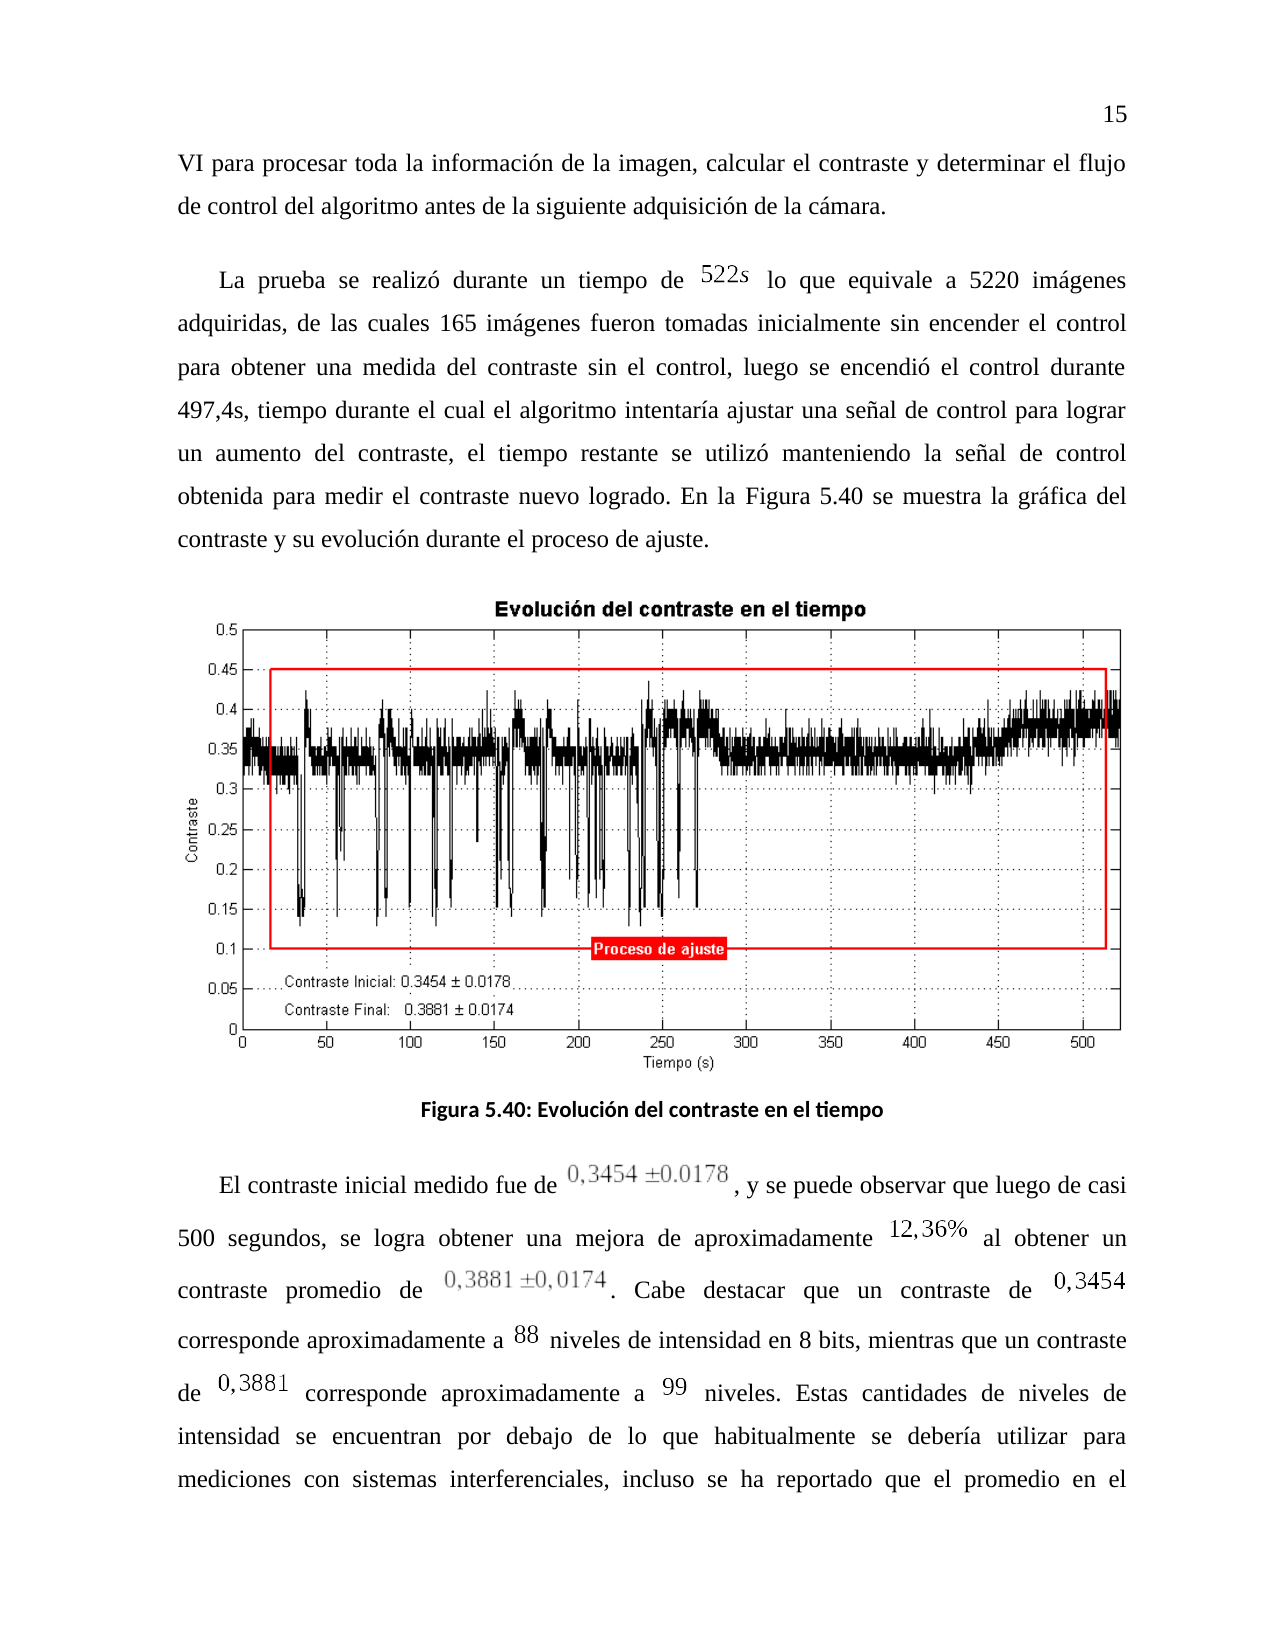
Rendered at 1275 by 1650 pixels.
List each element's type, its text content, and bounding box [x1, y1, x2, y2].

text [177, 148, 1127, 219]
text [177, 1161, 1127, 1493]
picture [177, 592, 1129, 1083]
